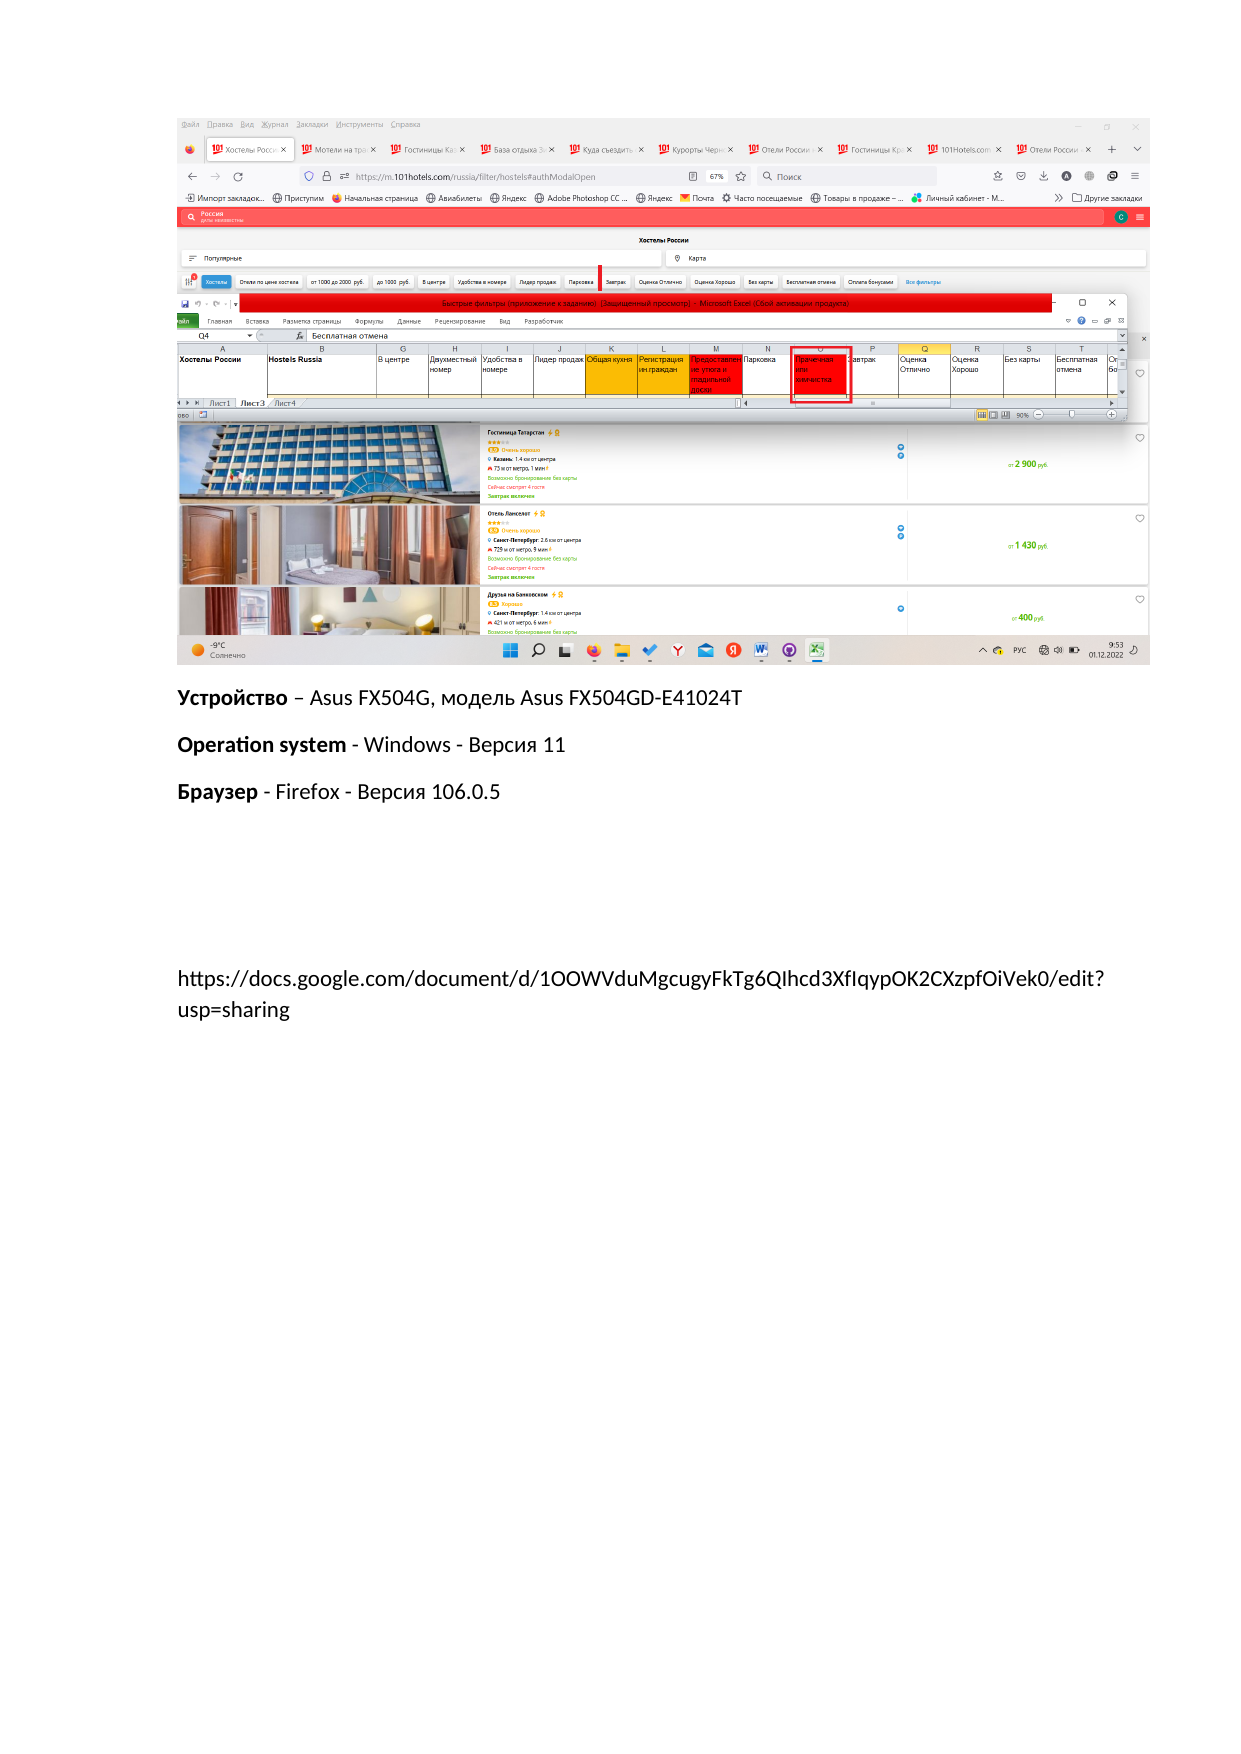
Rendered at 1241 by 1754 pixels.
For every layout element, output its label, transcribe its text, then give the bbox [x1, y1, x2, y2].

text Браузер - Firefox - Версия 106.0.5 [177, 777, 1152, 805]
picture [177, 118, 1150, 665]
text https://docs.google.com/document/d/1OOWVduMgcugyFkTg6QIhcd3XfIqypOK2CXzpfOiVek0/edit?usp=sharing [177, 964, 1152, 1023]
text Operation system - Windows - Версия 11 [177, 730, 1152, 758]
text Устройство – Asus FX504G, модель Asus FX504GD-E41024T [177, 683, 1152, 711]
